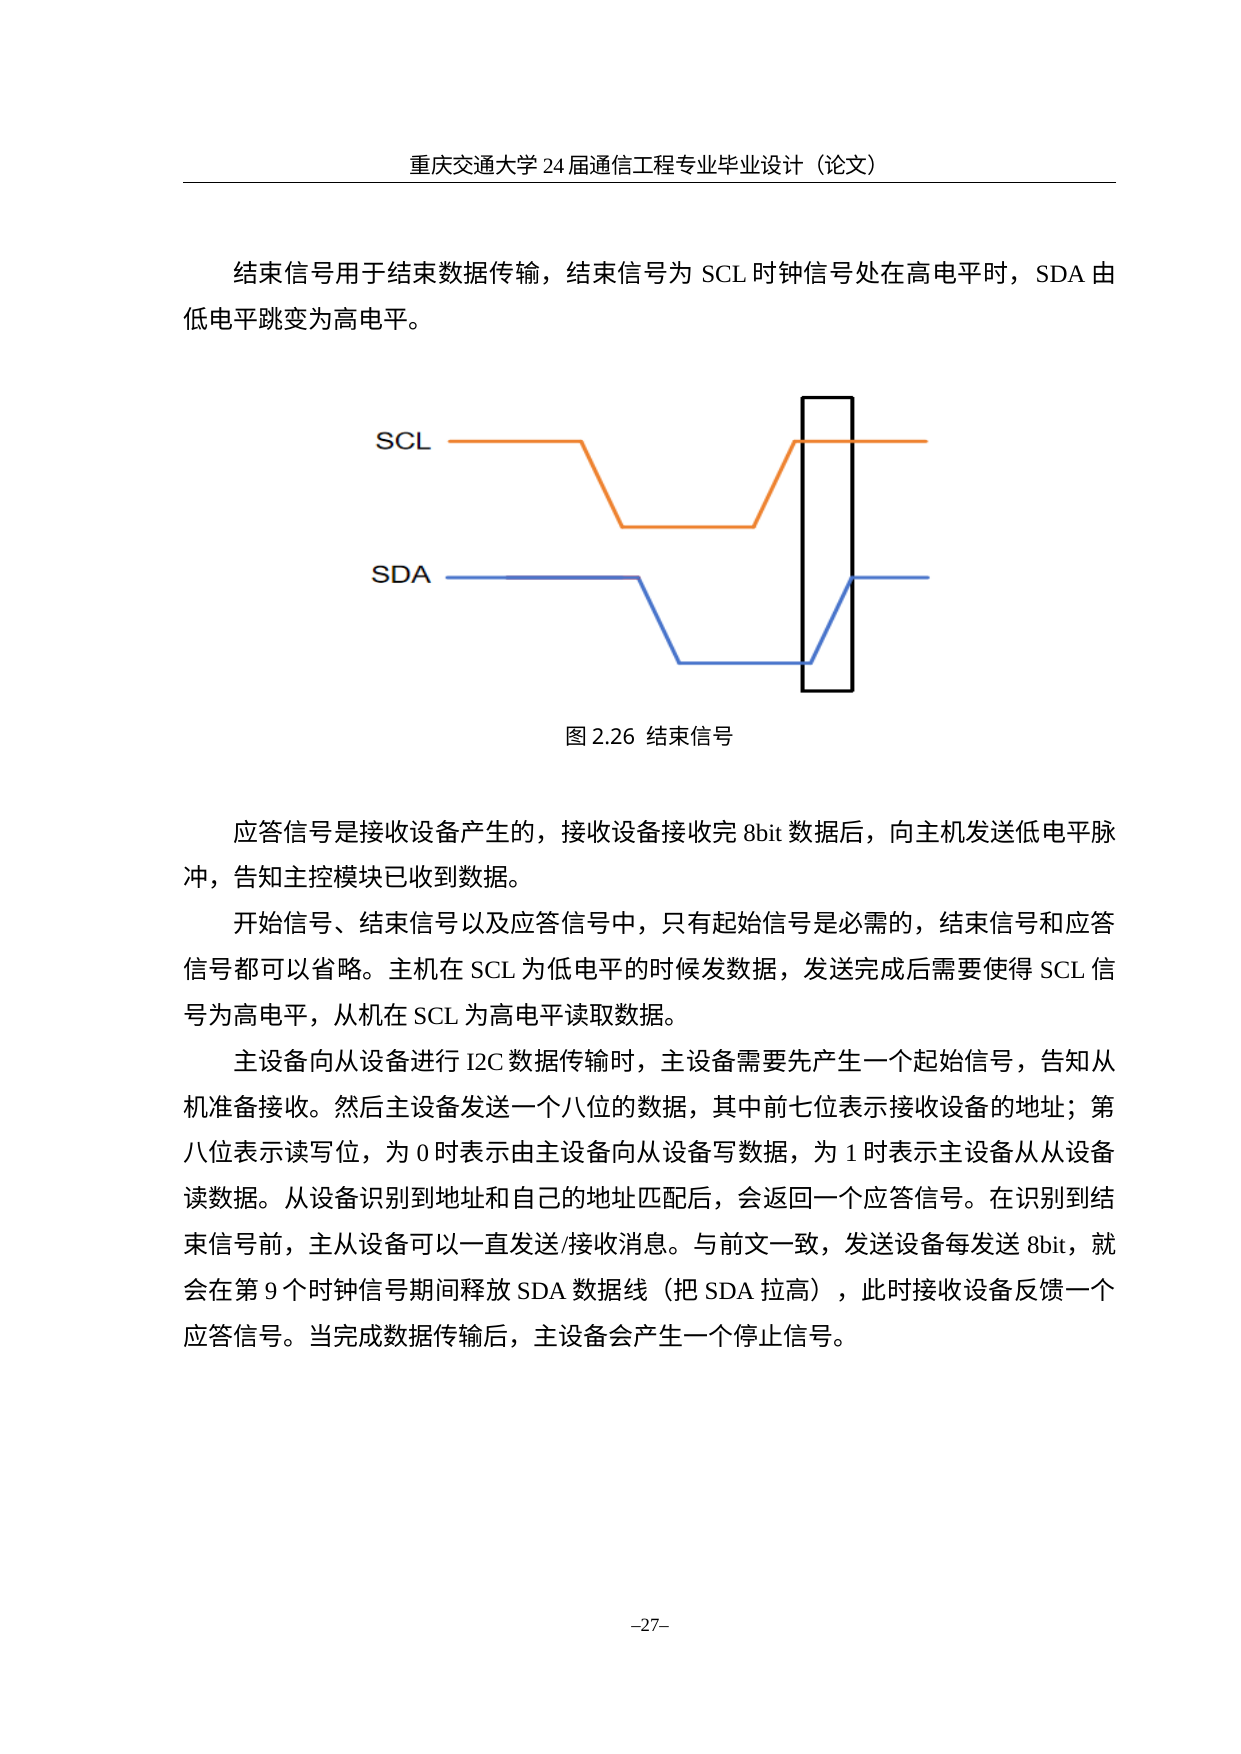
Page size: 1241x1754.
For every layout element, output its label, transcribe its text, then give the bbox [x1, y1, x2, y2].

text 主设备向从设备进行I2C数据传输时，主设备需要先产生一个起始信号，告知从机准备接收。然后主设备发送一个八位的数据，其中前七位表示接收设备的地址；第八位表示读写位，为0时表示由主设备向从设备写数据，为1时表示主设备从从设备读数据。从设备识别到地址和自己的地址匹配后，会返回一个应答信号。在识别到结束信号前，主从设备可以一直发送/接收消息。与前文一致，发送设备每发送8bit，就会在第9个时钟信号期间释放SDA数据线（把SDA拉高），此时接收设备反馈一个应答信号。当完成数据传输后，主设备会产生一个停止信号。 [183, 1033, 1116, 1354]
text 图2.26 结束信号 [183, 719, 1116, 751]
text 开始信号、结束信号以及应答信号中，只有起始信号是必需的，结束信号和应答信号都可以省略。主机在SCL为低电平的时候发数据，发送完成后需要使得SCL信号为高电平，从机在SCL为高电平读取数据。 [183, 896, 1116, 1033]
text 结束信号用于结束数据传输，结束信号为SCL时钟信号处在高电平时，SDA由低电平跳变为高电平。 [183, 246, 1116, 337]
text 应答信号是接收设备产生的，接收设备接收完 8bit 数据后，向主机发送低电平脉冲，告知主控模块已收到数据。 [183, 804, 1116, 896]
picture [345, 383, 954, 712]
